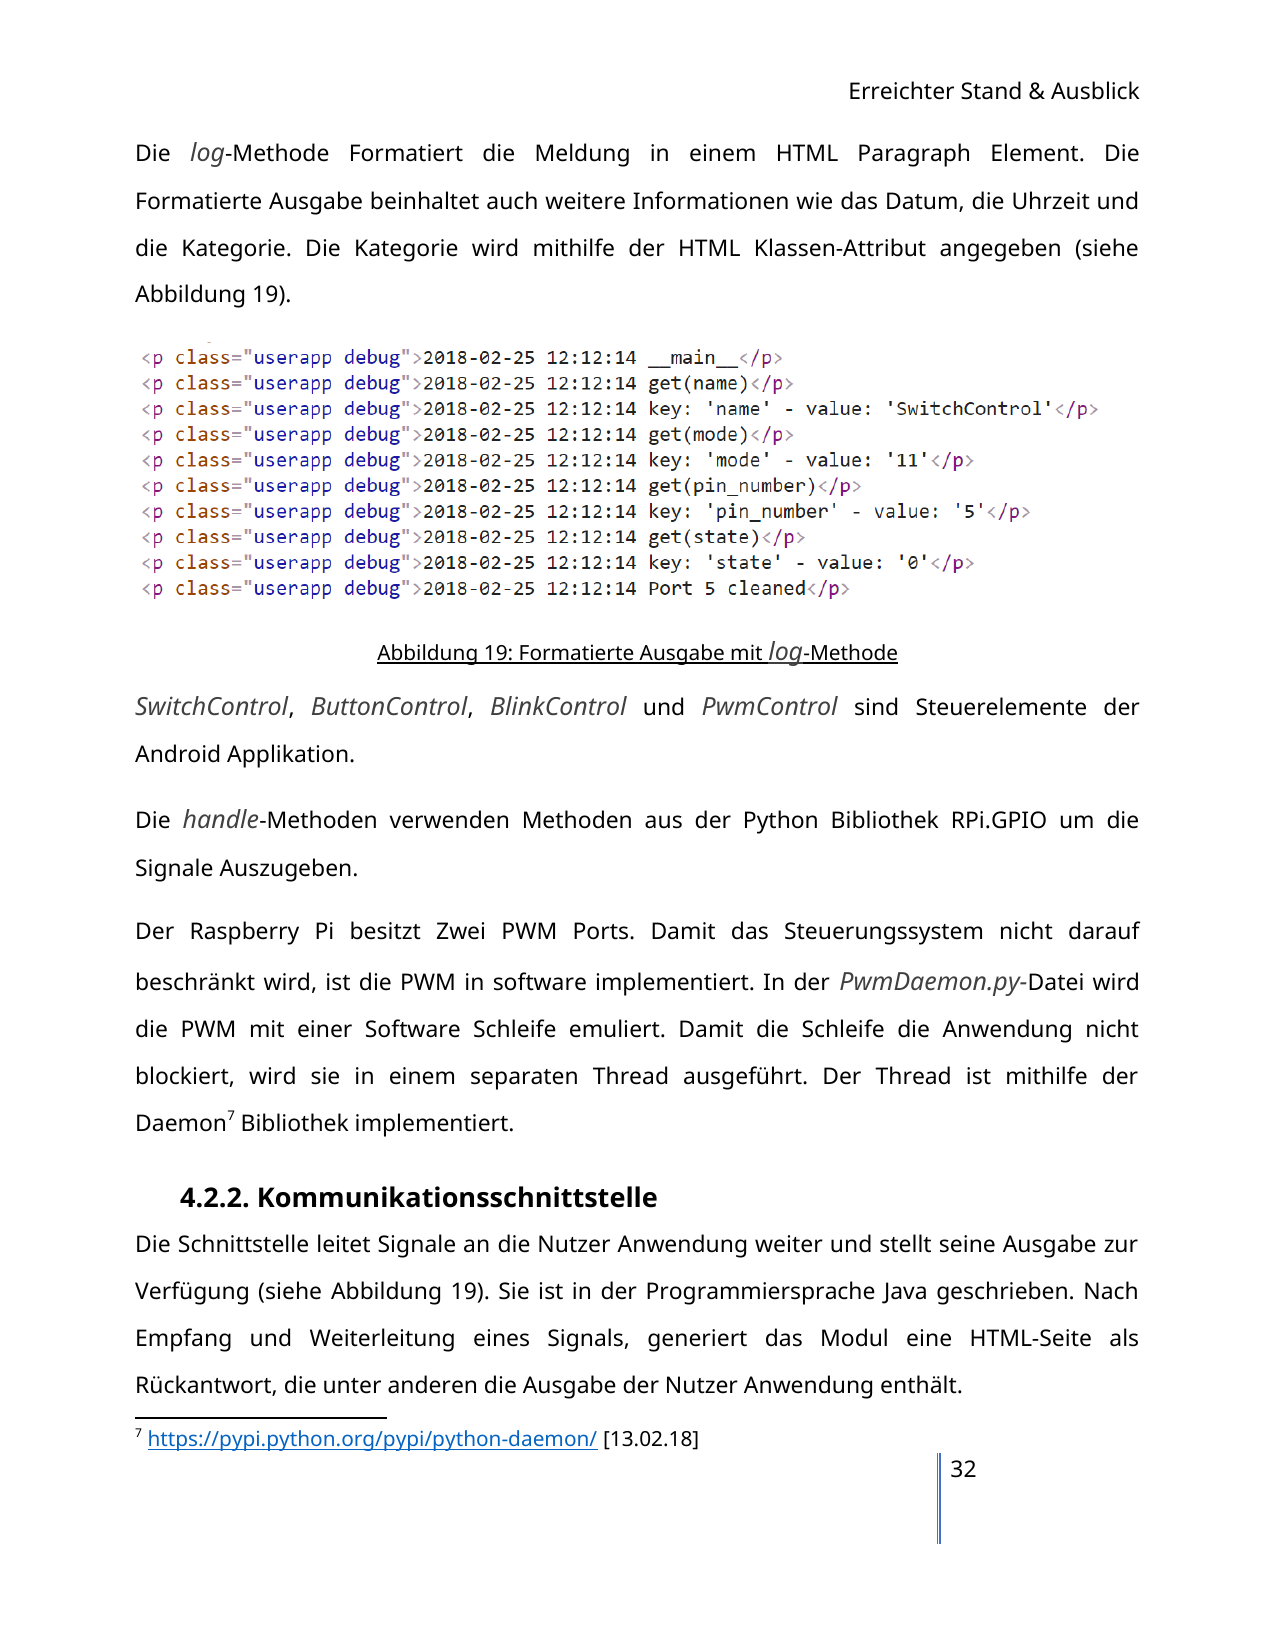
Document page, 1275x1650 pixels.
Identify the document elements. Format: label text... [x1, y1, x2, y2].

text SwitchControl, ButtonControl, BlinkControl und PwmControl sind Steuerelemente der Android Applikation. [135, 688, 1140, 769]
text Die log-Methode Formatiert die Meldung in einem HTML Paragraph Element. Die Formatierte Ausgabe beinhaltet auch weitere Informationen wie das Datum, die Uhrzeit und die Kategorie. Die Kategorie wird mithilfe der HTML Klassen-Attribut angegeben (siehe Abbildung 19). [135, 135, 1140, 310]
picture [134, 342, 1105, 602]
subtitle Kommunikationsschnittstelle [180, 1178, 1140, 1215]
text Abbildung 19: Formatierte Ausgabe mit log-Methode [135, 634, 1140, 668]
text Die handle-Methoden verwenden Methoden aus der Python Bibliothek RPi.GPIO um die Signale Auszugeben. [135, 802, 1140, 883]
text Die Schnittstelle leitet Signale an die Nutzer Anwendung weiter und stellt seine Ausgabe zur Verfügung (siehe Abbildung 19). Sie ist in der Programmiersprache Java geschrieben. Nach Empfang und Weiterleitung eines Signals, generiert das Modul eine HTML-Seite als Rückantwort, die unter anderen die Ausgabe der Nutzer Anwendung enthält. [135, 1228, 1140, 1400]
text Der Raspberry Pi besitzt Zwei PWM Ports. Damit das Steuerungssystem nicht darauf beschränkt wird, ist die PWM in software implementiert. In der PwmDaemon.py-Datei wird die PWM mit einer Software Schleife emuliert. Damit die Schleife die Anwendung nicht blockiert, wird sie in einem separaten Thread ausgeführt. Der Thread ist mithilfe der Daemon Bibliothek implementiert. [135, 915, 1140, 1138]
